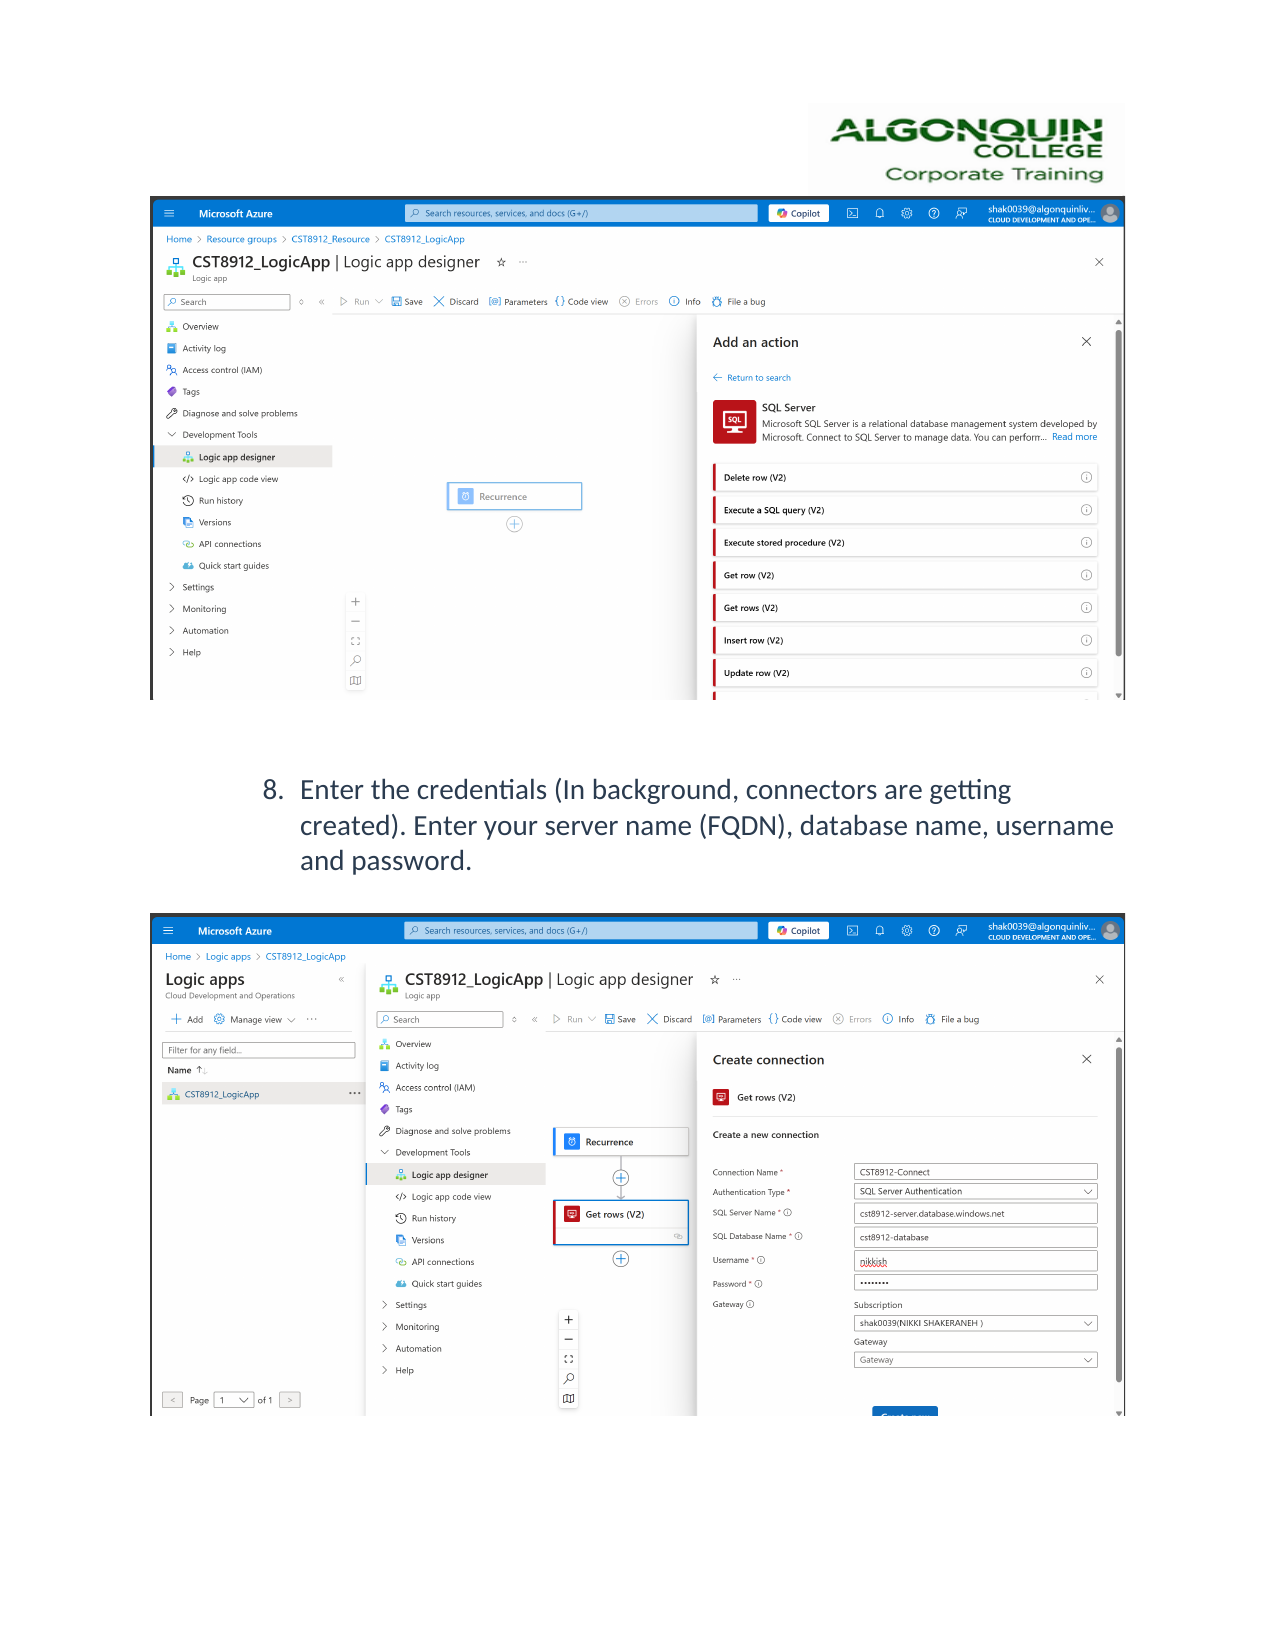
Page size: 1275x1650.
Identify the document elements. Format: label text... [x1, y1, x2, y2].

list Enter the credentials (In background, connectors are getting created). Enter your server name (FQDN), database name, username and password. [262, 771, 1125, 878]
picture [150, 103, 1125, 700]
picture [150, 913, 1125, 1416]
